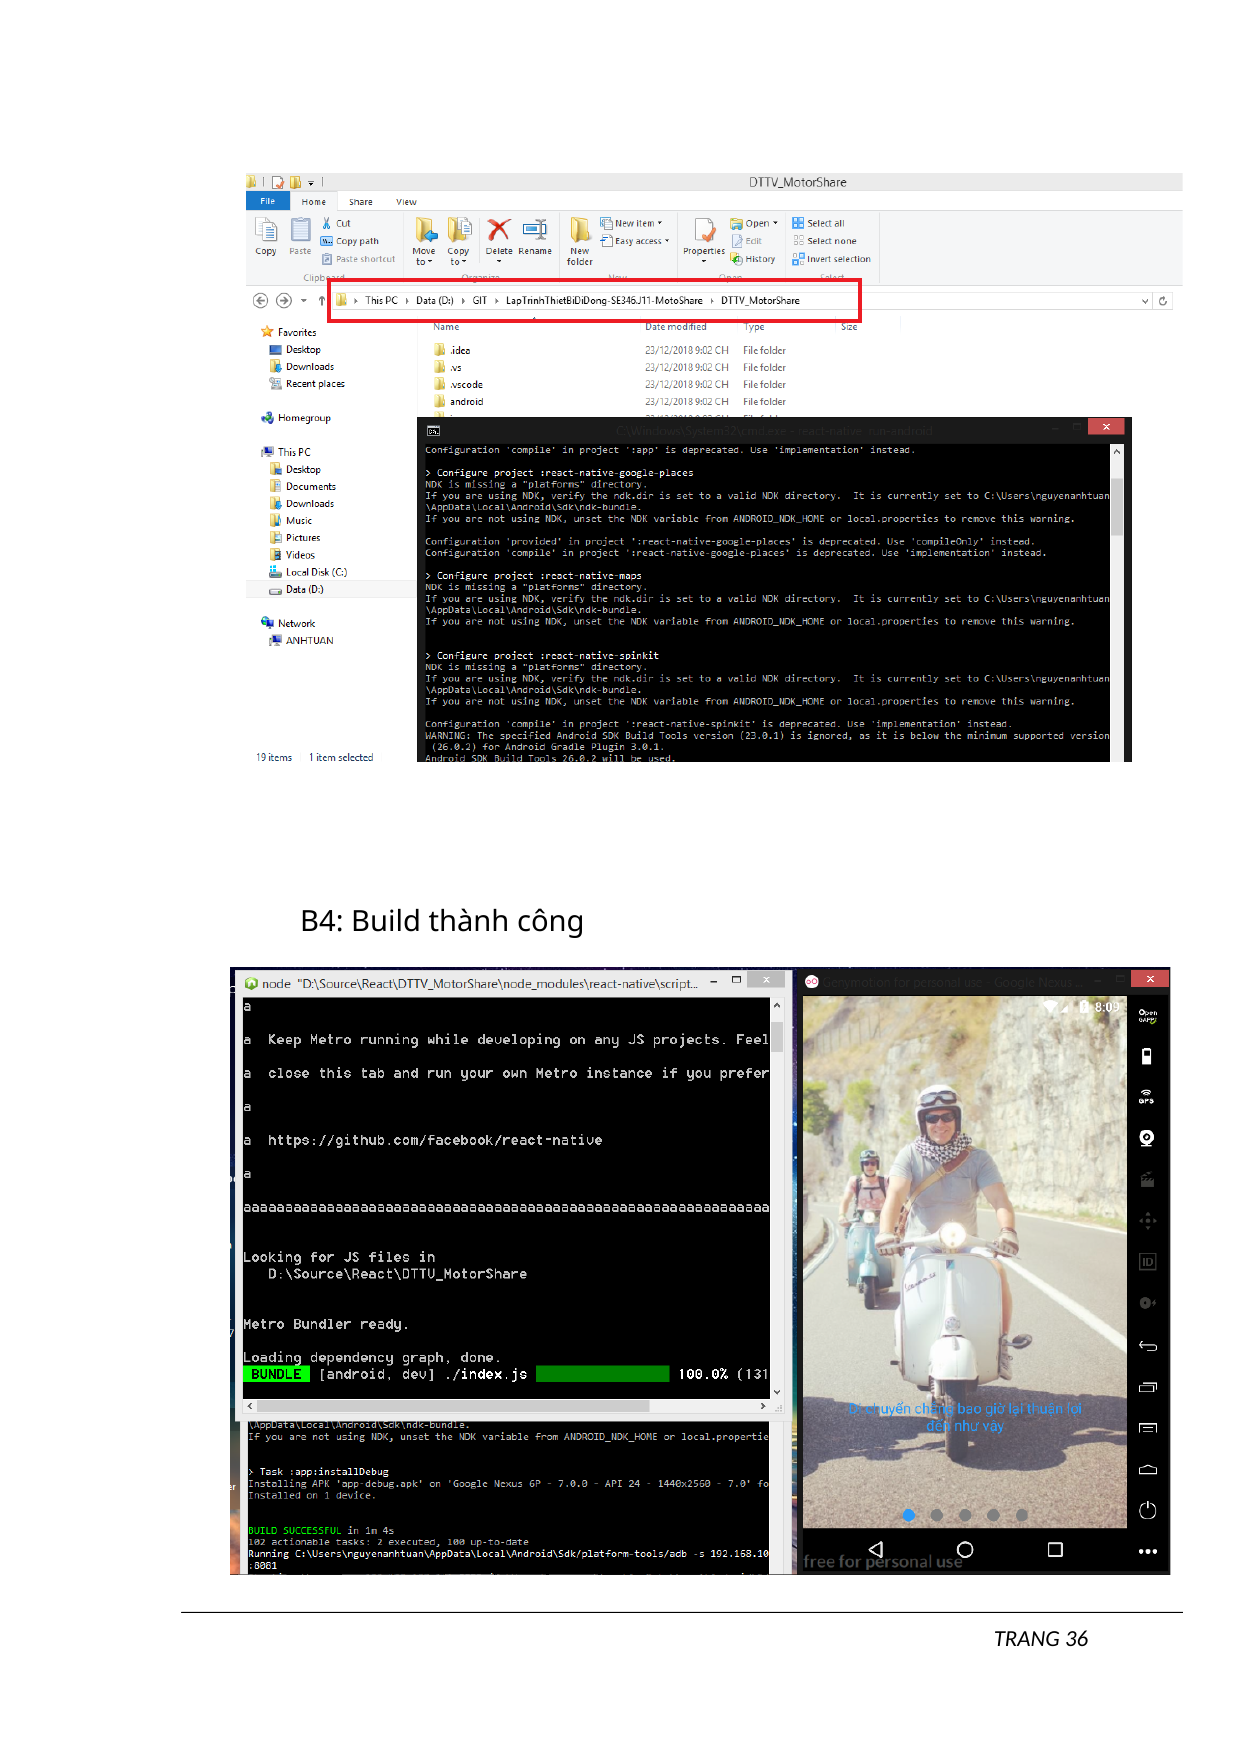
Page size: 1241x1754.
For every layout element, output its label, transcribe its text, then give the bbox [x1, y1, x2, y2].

picture [230, 967, 1171, 1575]
text B4: Build thành công [225, 900, 1090, 940]
picture [245, 173, 1182, 762]
